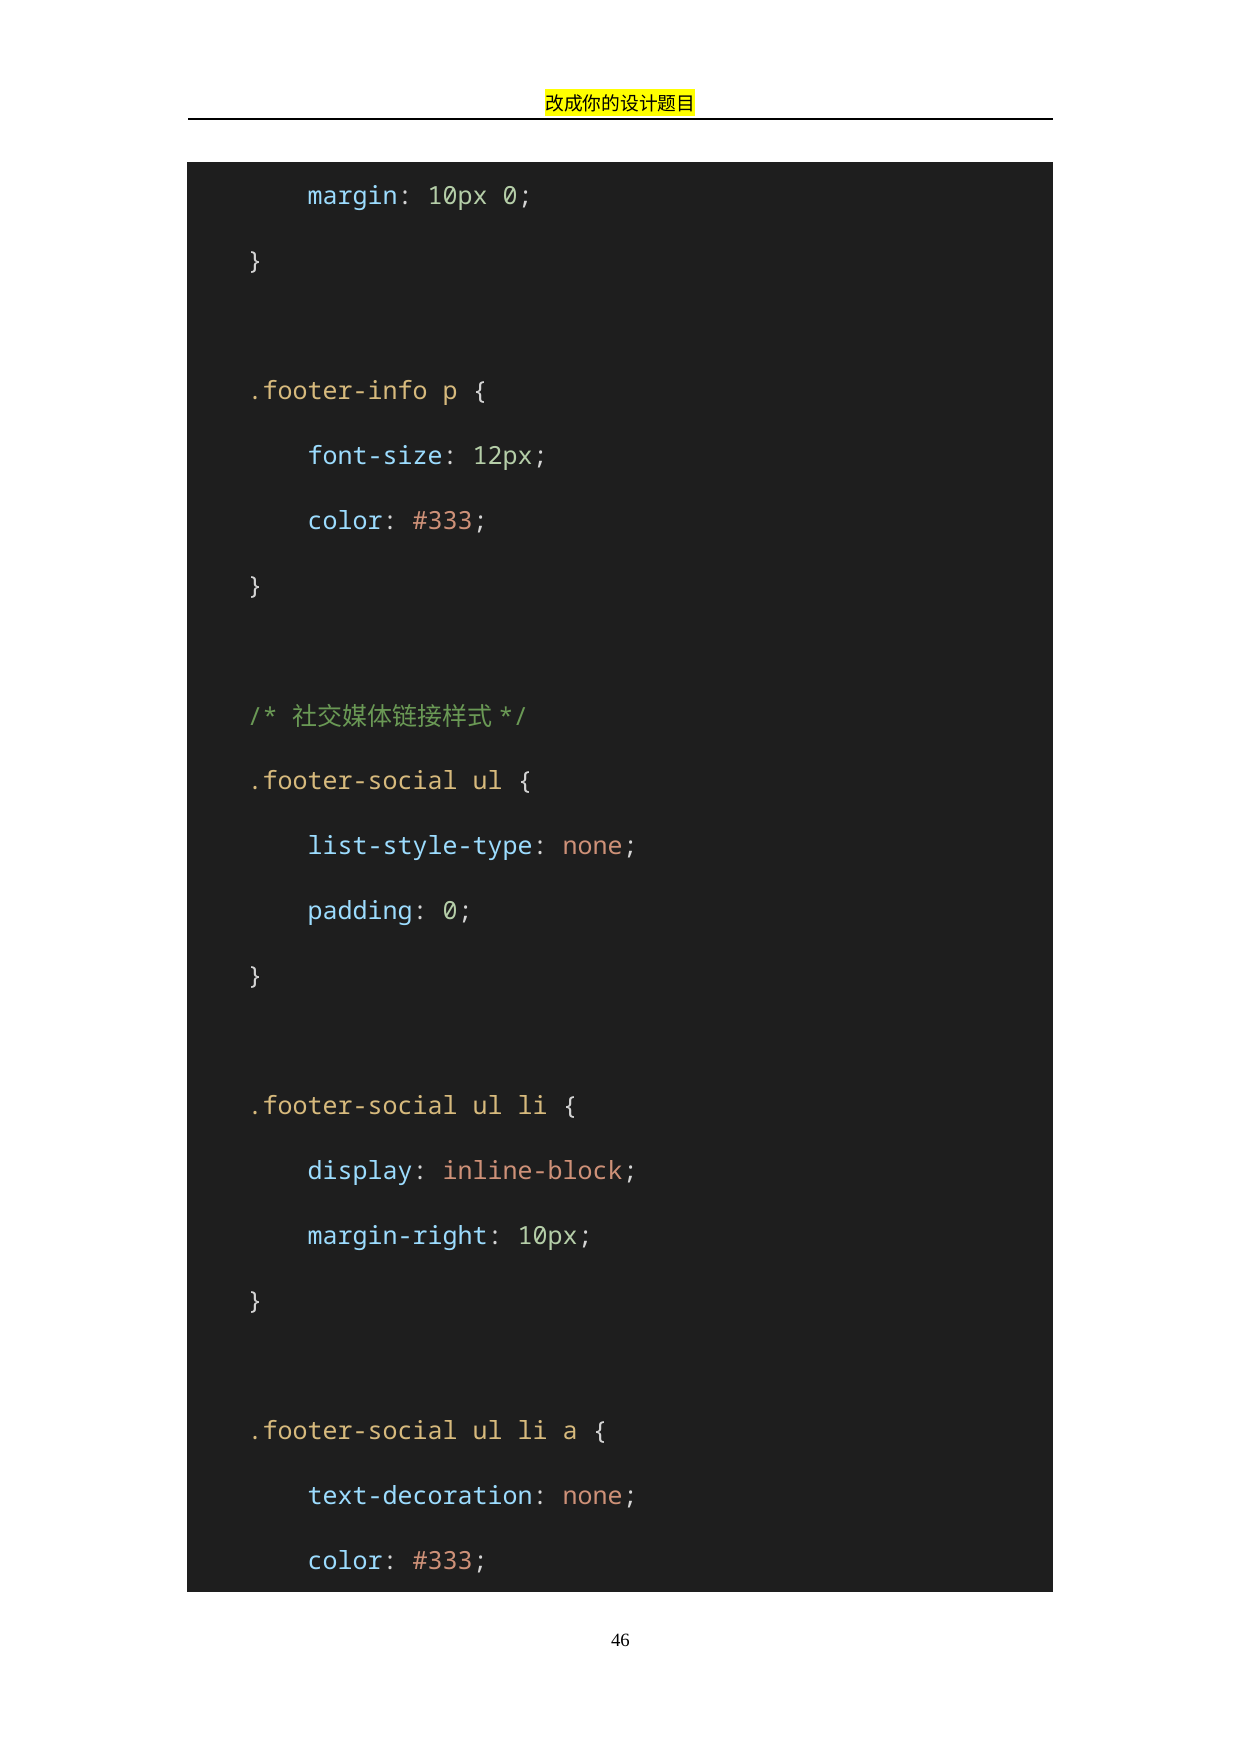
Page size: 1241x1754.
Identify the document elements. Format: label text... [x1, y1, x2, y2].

text } [187, 227, 1053, 292]
text color: #333; [187, 1527, 1053, 1592]
text font-size: 12px; [187, 422, 1053, 487]
text } [187, 942, 1053, 1007]
text .footer-social ul li a { [187, 1397, 1053, 1462]
text display: inline-block; [187, 1137, 1053, 1202]
text } [187, 1267, 1053, 1332]
text /* 社交媒体链接样式 */ [187, 682, 1053, 747]
text color: #333; [187, 487, 1053, 552]
text margin-right: 10px; [187, 1202, 1053, 1267]
text } [187, 552, 1053, 617]
text .footer-social ul li { [187, 1072, 1053, 1137]
text .footer-social ul { [187, 747, 1053, 812]
text list-style-type: none; [187, 812, 1053, 877]
text padding: 0; [187, 877, 1053, 942]
text .footer-info p { [187, 357, 1053, 422]
text text-decoration: none; [187, 1462, 1053, 1527]
text margin: 10px 0; [187, 162, 1053, 227]
